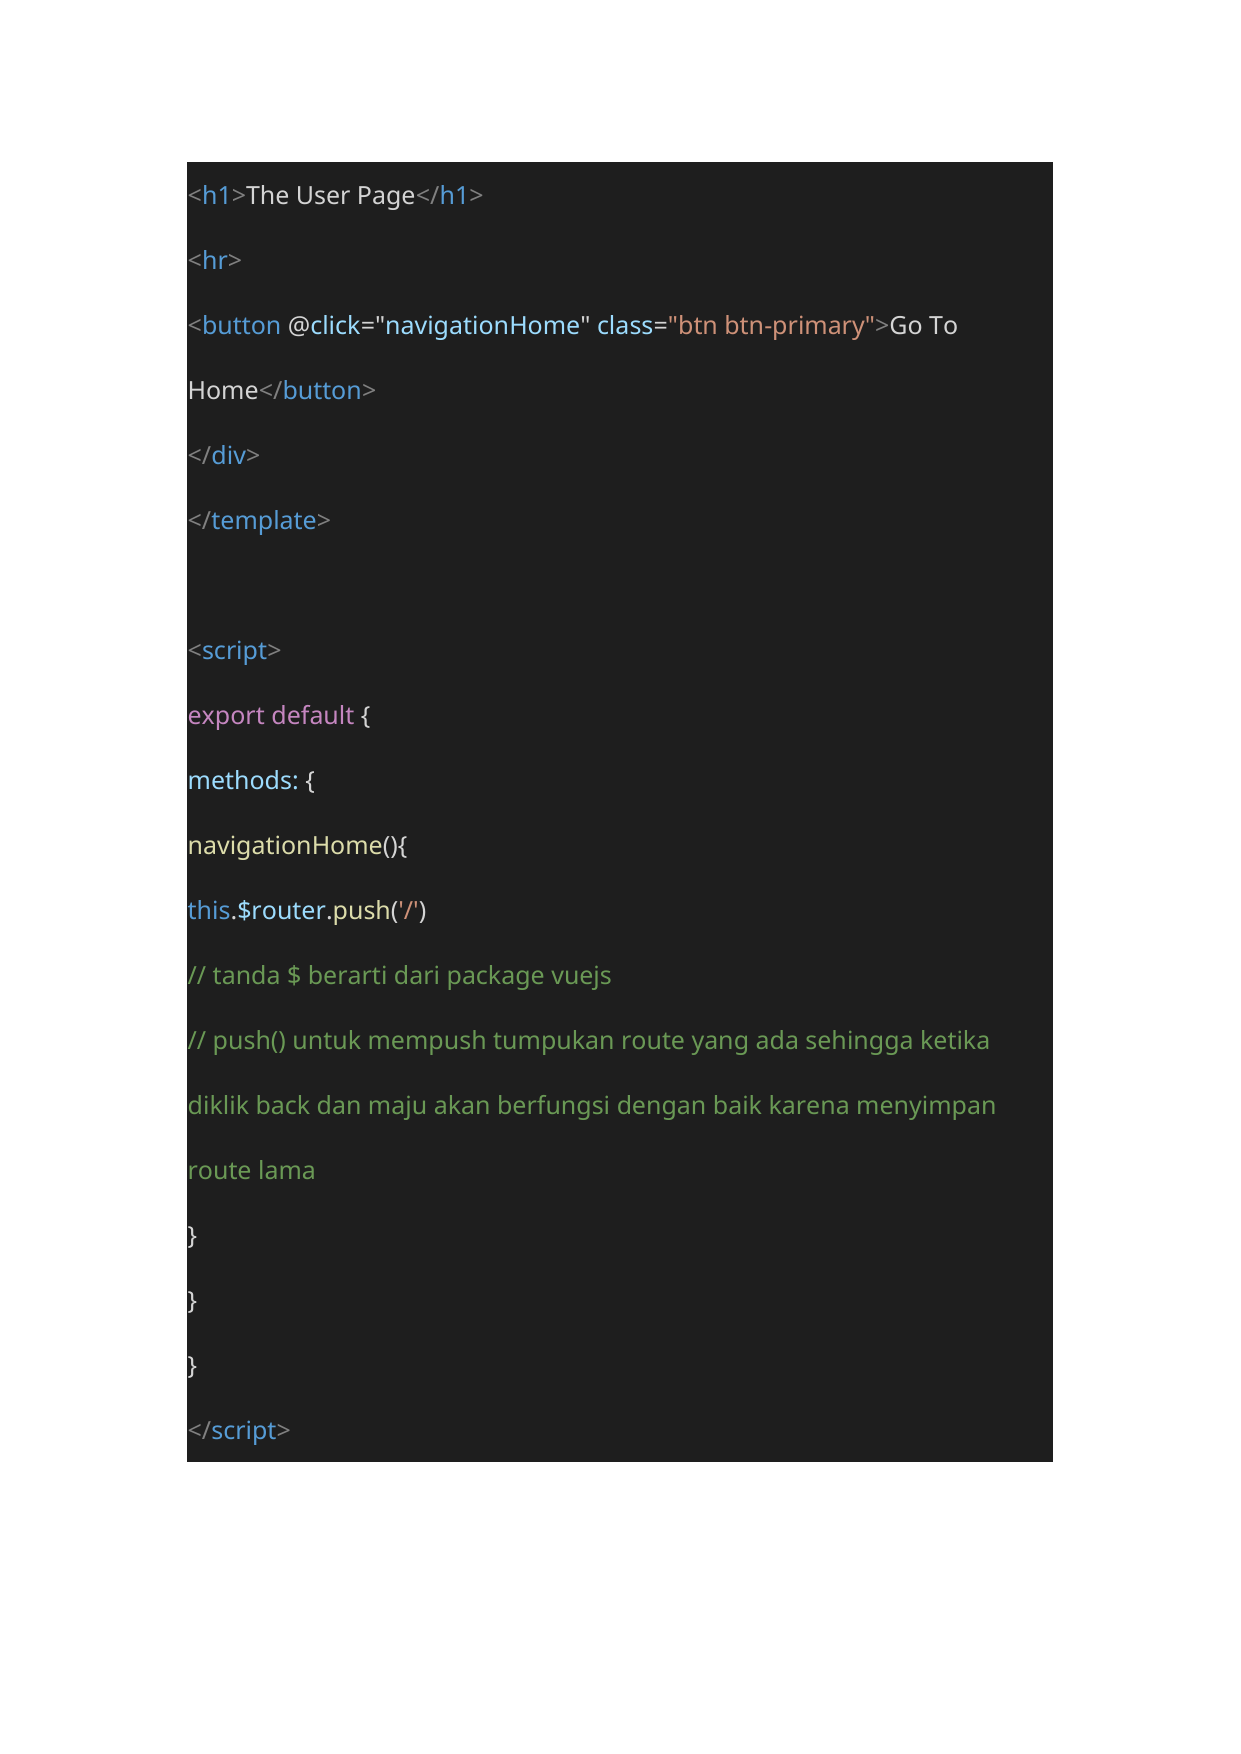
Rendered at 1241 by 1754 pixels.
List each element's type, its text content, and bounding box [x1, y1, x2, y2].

text </template> [187, 487, 1053, 552]
text // tanda $ berarti dari package vuejs [187, 942, 1053, 1007]
text <button @click="navigationHome" class="btn btn-primary">Go To Home</button> [187, 292, 1053, 422]
text this.$router.push('/') [187, 877, 1053, 942]
text } [187, 1267, 1053, 1332]
text navigationHome(){ [187, 812, 1053, 877]
text } [187, 1202, 1053, 1267]
text methods: { [187, 747, 1053, 812]
text <script> [187, 617, 1053, 682]
text <h1>The User Page</h1> [187, 162, 1053, 227]
text } [187, 1332, 1053, 1397]
text </div> [187, 422, 1053, 487]
text <hr> [187, 227, 1053, 292]
text export default { [187, 682, 1053, 747]
text </script> [187, 1397, 1053, 1462]
text // push() untuk mempush tumpukan route yang ada sehingga ketika diklik back dan maju akan berfungsi dengan baik karena menyimpan route lama [187, 1007, 1053, 1202]
